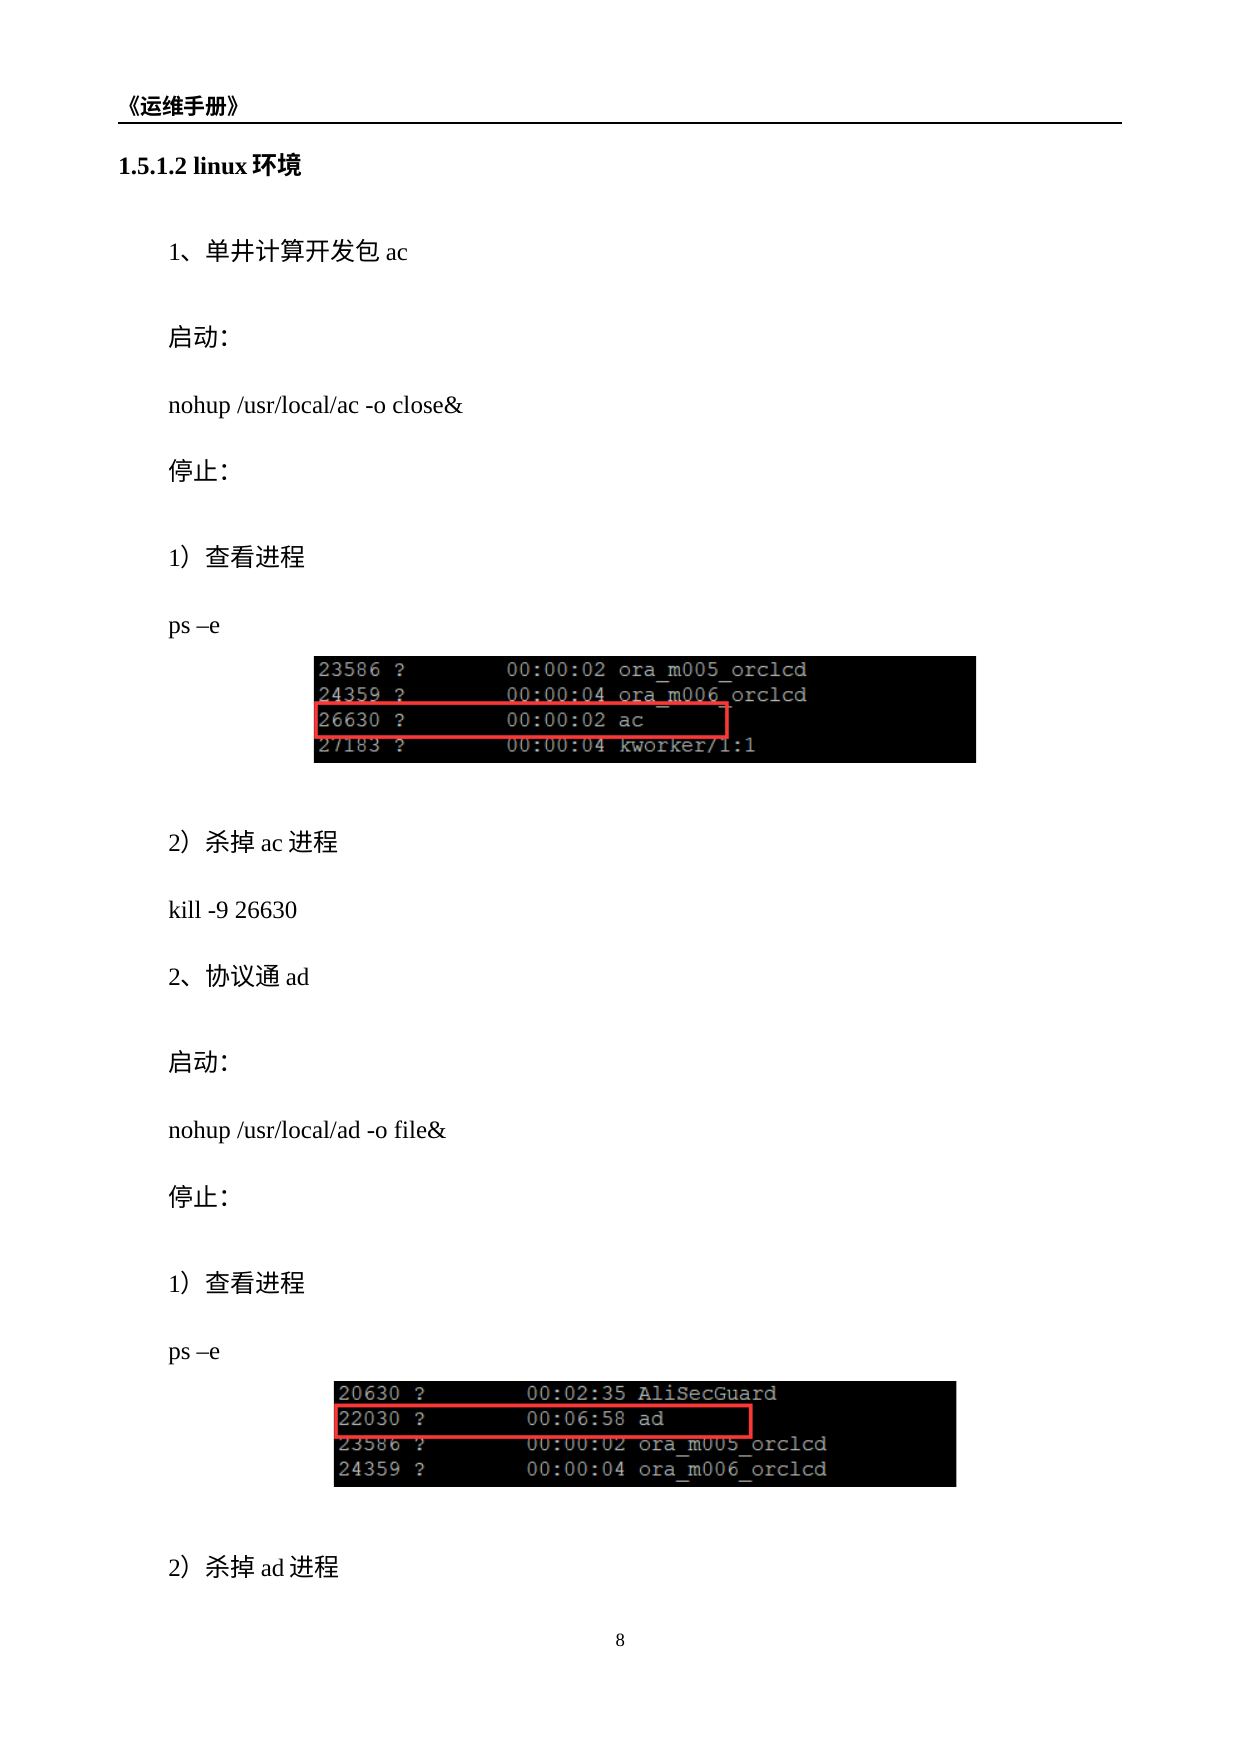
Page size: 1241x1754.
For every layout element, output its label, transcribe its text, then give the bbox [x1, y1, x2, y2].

picture [313, 656, 977, 763]
text 1、单井计算开发包ac [118, 215, 1122, 283]
text 2）杀掉ad进程 [118, 1532, 1122, 1600]
text 启动： [118, 1027, 1122, 1095]
text 停止： [118, 436, 1122, 504]
text kill -9 26630 [118, 892, 1122, 926]
text 启动： [118, 301, 1122, 369]
subtitle 1.5.1.2 linux环境 [118, 129, 1122, 197]
text 1）查看进程 [118, 522, 1122, 590]
picture [333, 1381, 957, 1487]
text 2）杀掉ac进程 [118, 806, 1122, 874]
text 2、协议通ad [118, 941, 1122, 1009]
text nohup /usr/local/ad -o file& [118, 1113, 1122, 1147]
text nohup /usr/local/ac -o close& [118, 387, 1122, 421]
text 停止： [118, 1161, 1122, 1229]
text 1）查看进程 [118, 1247, 1122, 1315]
text ps –e [118, 608, 1122, 642]
text ps –e [118, 1333, 1122, 1367]
